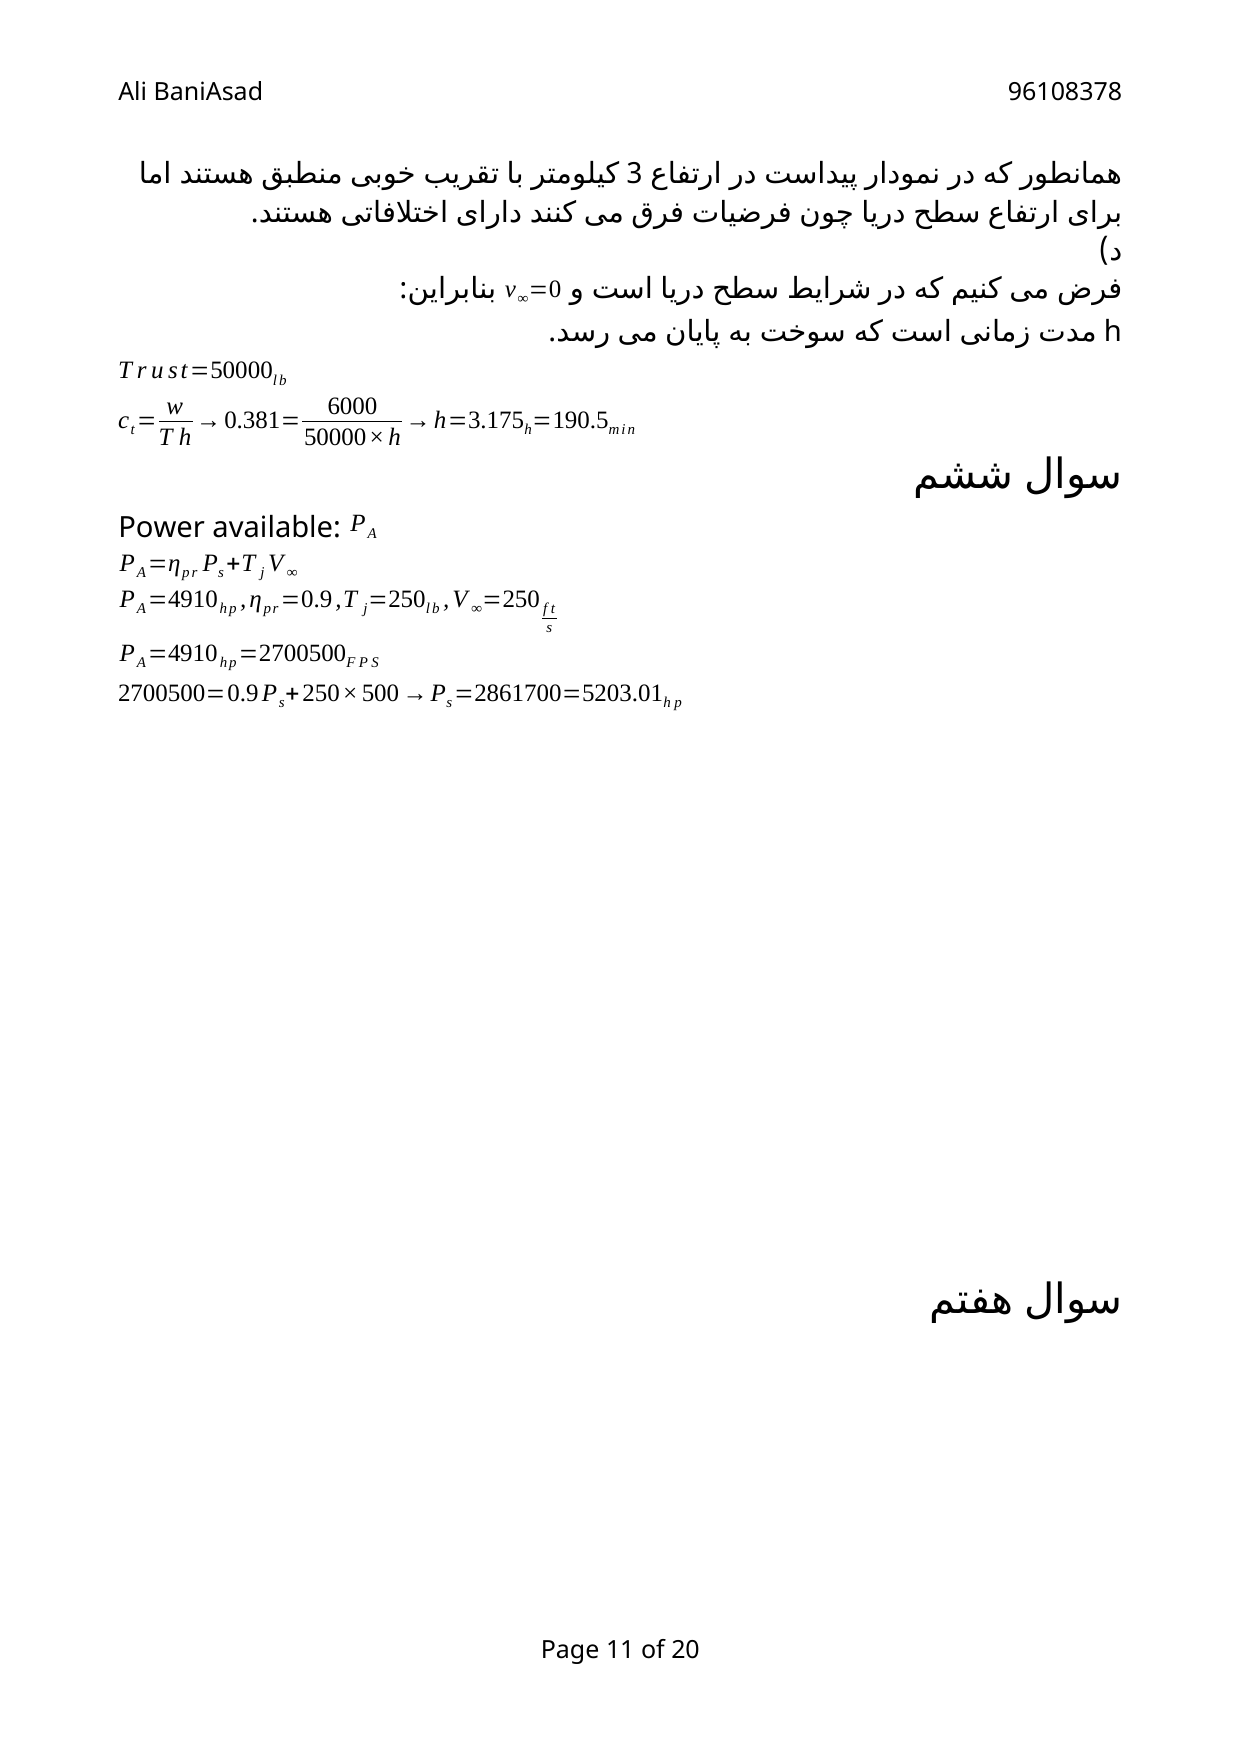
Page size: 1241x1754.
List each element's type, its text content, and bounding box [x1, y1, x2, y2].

text د) [118, 234, 1122, 272]
text Power available: [118, 506, 1122, 546]
text همانطور که در نمودار پیداست در ارتفاع 3 کیلومتر با تقریب خوبی منطبق هستند اما برای ارتفاع سطح دریا چون فرضیات فرق می کنند دارای اختلافاتی هستند. [118, 158, 1122, 234]
text فرض می کنیم که در شرایط سطح دریا است و بنابراین: [118, 272, 1122, 310]
text h مدت زمانی است که سوخت به پایان می رسد. [118, 310, 1122, 353]
subtitle سوال ششم [118, 452, 1122, 506]
subtitle سوال هفتم [118, 1276, 1122, 1331]
